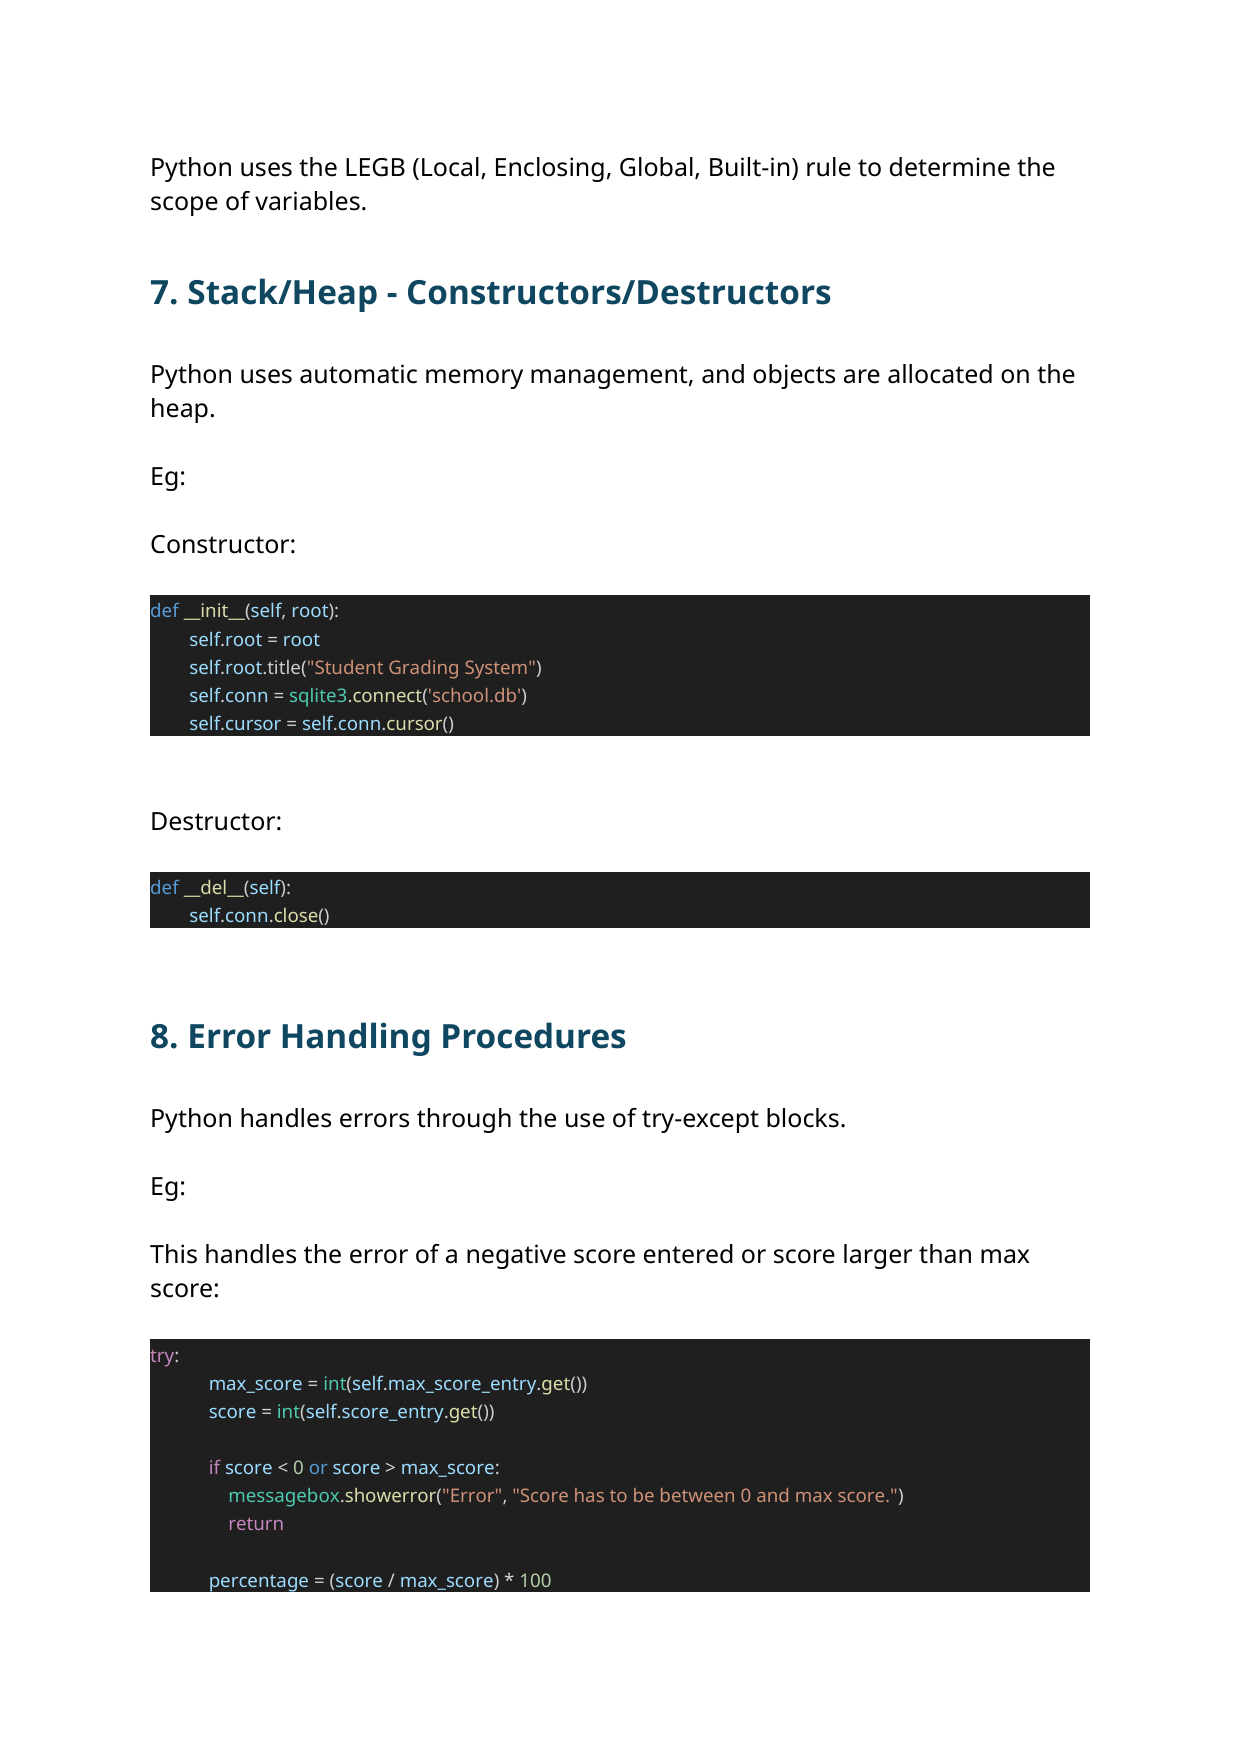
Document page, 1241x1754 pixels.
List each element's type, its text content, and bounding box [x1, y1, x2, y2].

text def __init__(self, root): [150, 595, 1090, 623]
text Python handles errors through the use of try-except blocks. [150, 1101, 1090, 1135]
text This handles the error of a negative score entered or score larger than max score: [150, 1237, 1090, 1305]
text self.cursor = self.conn.cursor() [150, 708, 1090, 736]
text max_score = int(self.max_score_entry.get()) [150, 1367, 1090, 1396]
subtitle 7. Stack/Heap - Constructors/Destructors [150, 269, 1090, 314]
text messagebox.showerror("Error", "Score has to be between 0 and max score.") [150, 1480, 1090, 1508]
text Eg: [150, 1169, 1090, 1203]
text Destructor: [150, 804, 1090, 838]
text self.root.title("Student Grading System") [150, 651, 1090, 679]
text if score < 0 or score > max_score: [150, 1452, 1090, 1480]
text self.conn.close() [150, 900, 1090, 928]
text score = int(self.score_entry.get()) [150, 1396, 1090, 1424]
text Python uses automatic memory management, and objects are allocated on the heap. [150, 357, 1090, 425]
text self.conn = sqlite3.connect('school.db') [150, 679, 1090, 708]
text Python uses the LEGB (Local, Enclosing, Global, Built-in) rule to determine the scope of variables. [150, 150, 1090, 218]
text percentage = (score / max_score) * 100 [150, 1564, 1090, 1592]
subtitle 8. Error Handling Procedures [150, 1013, 1090, 1058]
text def __del__(self): [150, 872, 1090, 900]
text return [150, 1508, 1090, 1536]
text Constructor: [150, 527, 1090, 561]
text try: [150, 1339, 1090, 1367]
text self.root = root [150, 623, 1090, 651]
text Eg: [150, 459, 1090, 493]
